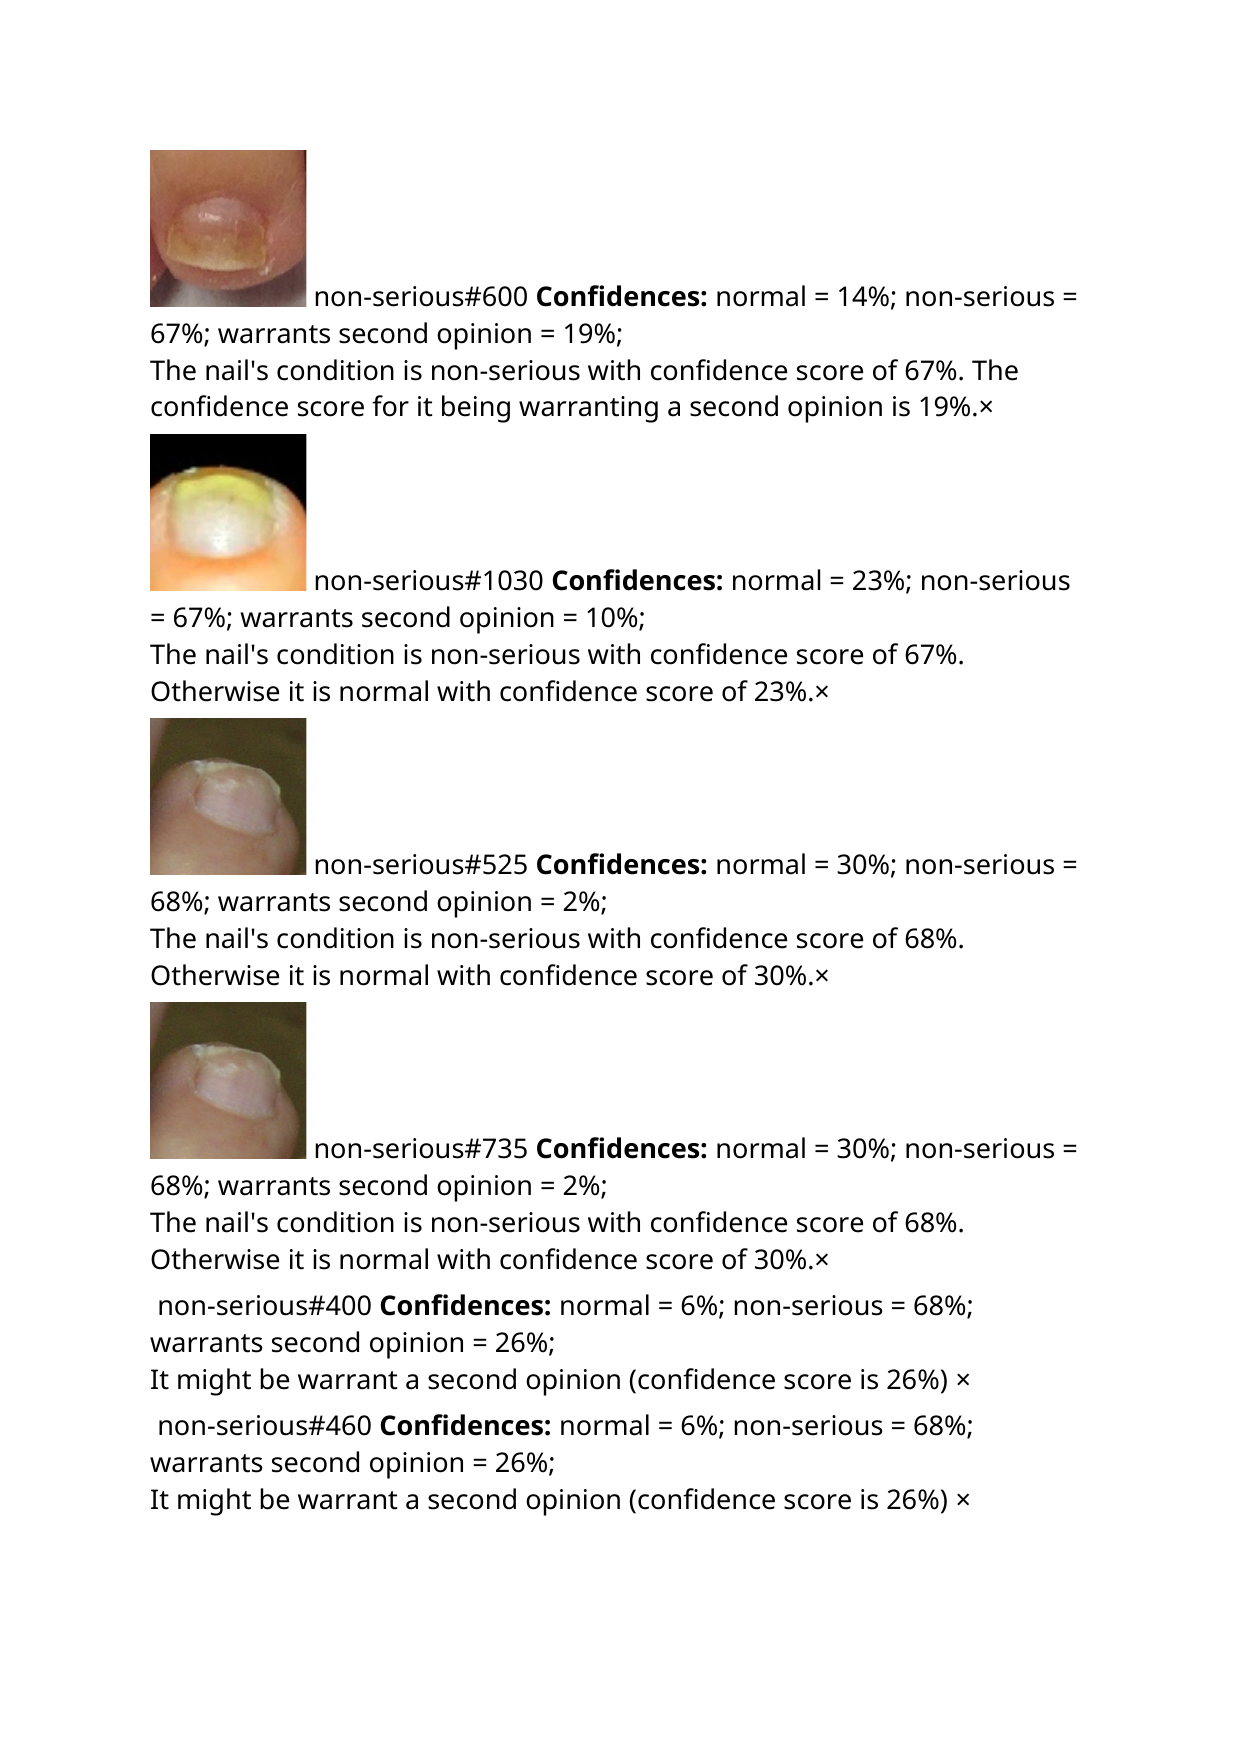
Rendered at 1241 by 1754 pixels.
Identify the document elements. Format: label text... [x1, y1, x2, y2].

picture [150, 1002, 307, 1159]
text non-serious#525 Confidences: normal = 30%; non-serious = 68%; warrants second opinion = 2%; The nail's condition is non-serious with confidence score of 68%. Otherwise it is normal with confidence score of 30%.× [150, 718, 1090, 993]
text non-serious#460 Confidences: normal = 6%; non-serious = 68%; warrants second opinion = 26%; It might be warrant a second opinion (confidence score is 26%) × [150, 1407, 1090, 1517]
text non-serious#600 Confidences: normal = 14%; non-serious = 67%; warrants second opinion = 19%; The nail's condition is non-serious with confidence score of 67%. The confidence score for it being warranting a second opinion is 19%.× [150, 150, 1090, 425]
picture [150, 434, 307, 591]
picture [150, 718, 307, 875]
picture [150, 150, 307, 307]
text non-serious#400 Confidences: normal = 6%; non-serious = 68%; warrants second opinion = 26%; It might be warrant a second opinion (confidence score is 26%) × [150, 1287, 1090, 1397]
text non-serious#735 Confidences: normal = 30%; non-serious = 68%; warrants second opinion = 2%; The nail's condition is non-serious with confidence score of 68%. Otherwise it is normal with confidence score of 30%.× [150, 1002, 1090, 1277]
text non-serious#1030 Confidences: normal = 23%; non-serious = 67%; warrants second opinion = 10%; The nail's condition is non-serious with confidence score of 67%. Otherwise it is normal with confidence score of 23%.× [150, 434, 1090, 709]
